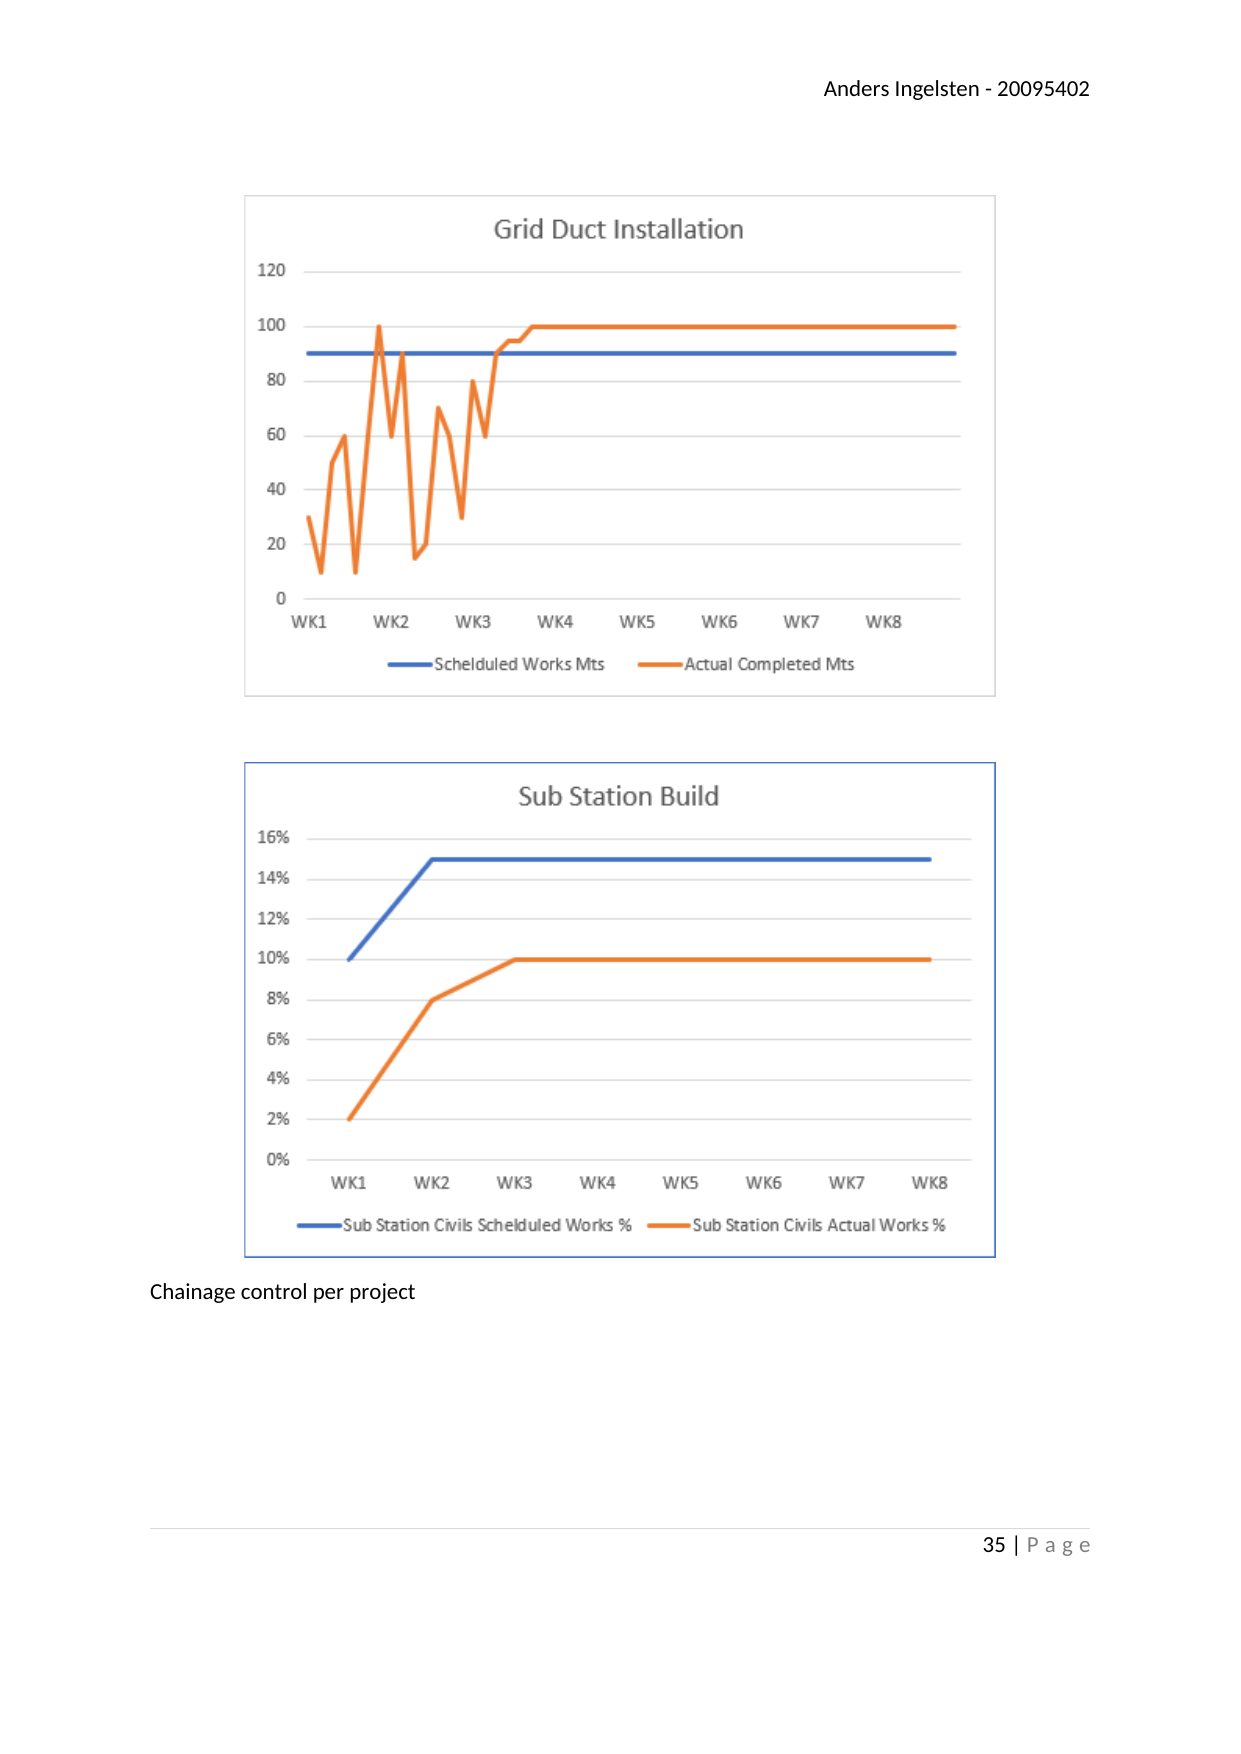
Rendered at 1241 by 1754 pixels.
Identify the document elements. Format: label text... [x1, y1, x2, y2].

text Chainage control per project [150, 1277, 1090, 1305]
picture [244, 762, 996, 1258]
picture [244, 195, 996, 697]
